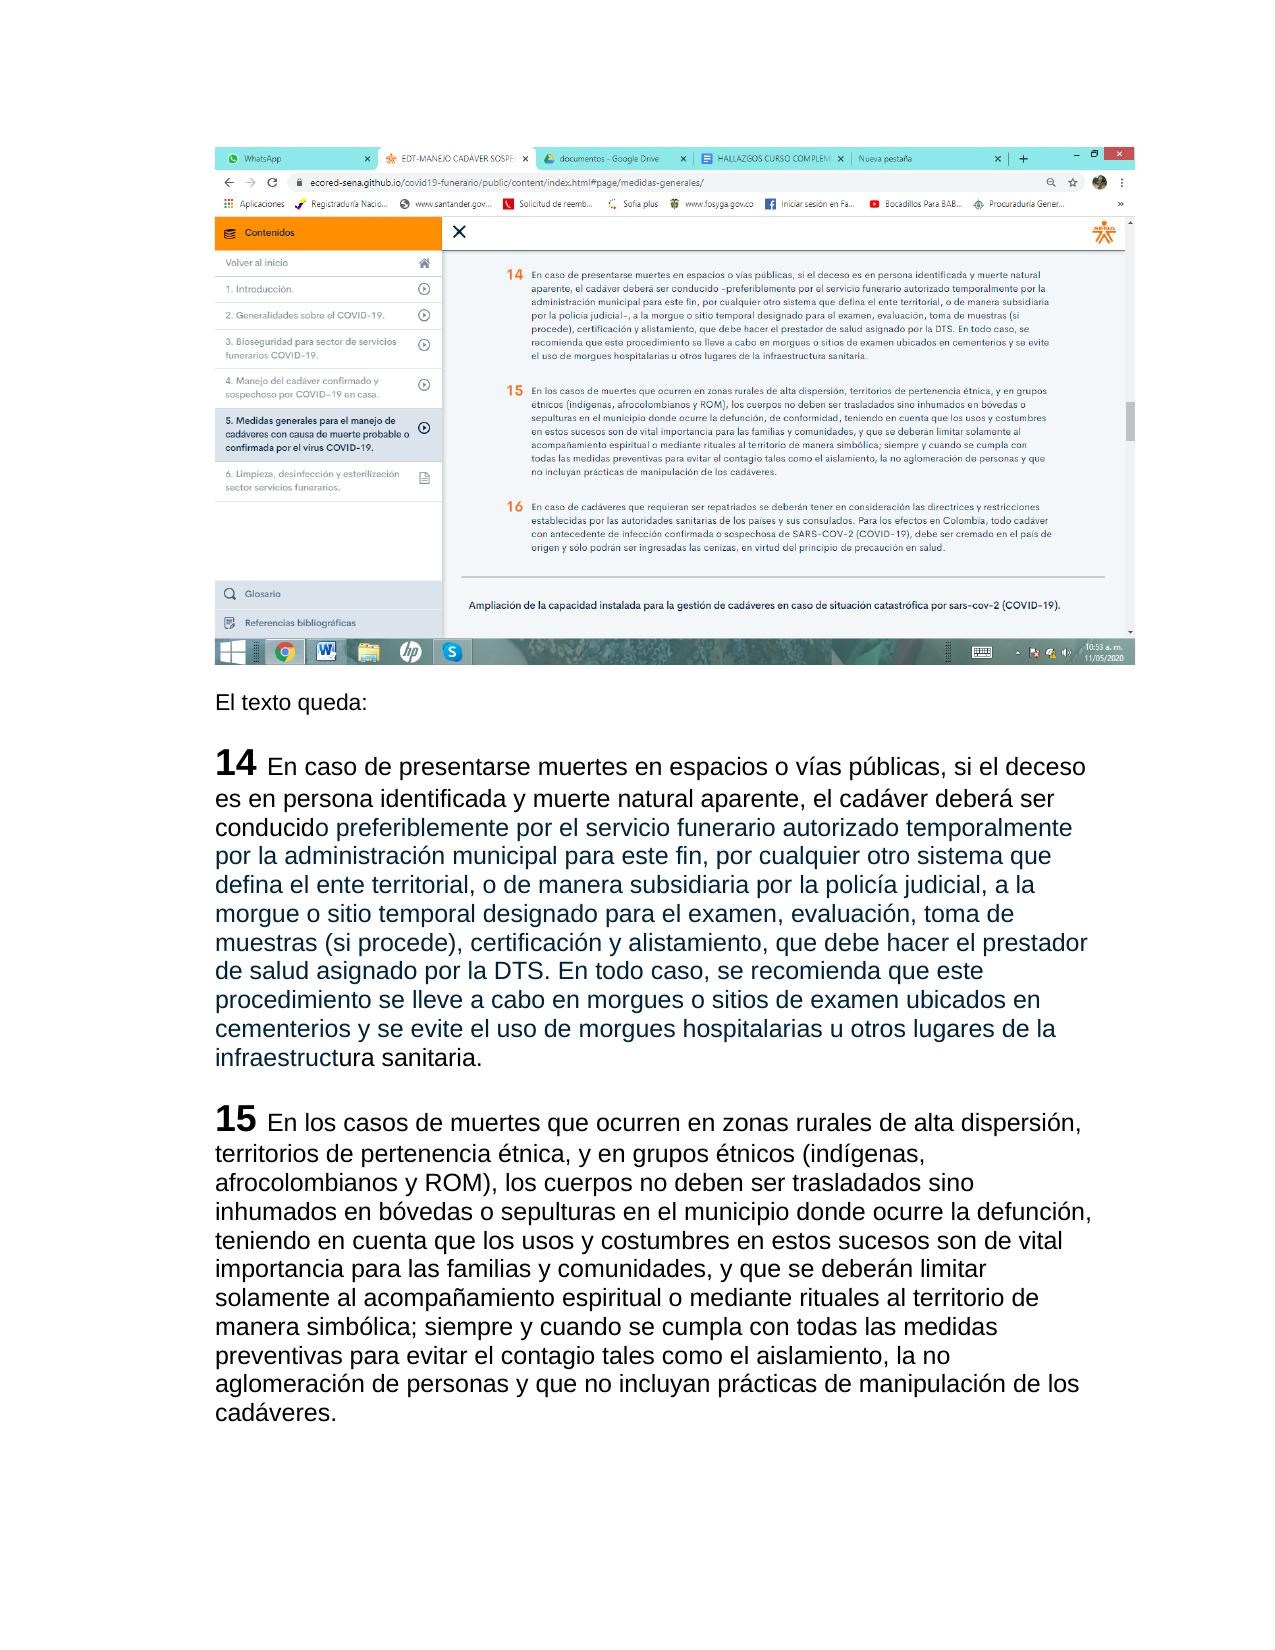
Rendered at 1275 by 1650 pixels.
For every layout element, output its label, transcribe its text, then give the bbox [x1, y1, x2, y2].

text 14 En caso de presentarse muertes en espacios o vías públicas, si el deceso es en persona identificada y muerte natural aparente, el cadáver deberá ser conducido preferiblemente por el servicio funerario autorizado temporalmente por la administración municipal para este fin, por cualquier otro sistema que defina el ente territorial, o de manera subsidiaria por la policía judicial, a la morgue o sitio temporal designado para el examen, evaluación, toma de muestras (si procede), certificación y alistamiento, que debe hacer el prestador de salud asignado por la DTS. En todo caso, se recomienda que este procedimiento se lleve a cabo en morgues o sitios de examen ubicados en cementerios y se evite el uso de morgues hospitalarias u otros lugares de la infraestructura sanitaria. [215, 741, 1098, 1071]
text 15 En los casos de muertes que ocurren en zonas rurales de alta dispersión, territorios de pertenencia étnica, y en grupos étnicos (indígenas, afrocolombianos y ROM), los cuerpos no deben ser trasladados sino inhumados en bóvedas o sepulturas en el municipio donde ocurre la defunción, teniendo en cuenta que los usos y costumbres en estos sucesos son de vital importancia para las familias y comunidades, y que se deberán limitar solamente al acompañamiento espiritual o mediante rituales al territorio de manera simbólica; siempre y cuando se cumpla con todas las medidas preventivas para evitar el contagio tales como el aislamiento, la no aglomeración de personas y que no incluyan prácticas de manipulación de los cadáveres. [215, 1096, 1098, 1427]
text El texto queda: [215, 689, 1098, 716]
picture [214, 147, 1136, 665]
